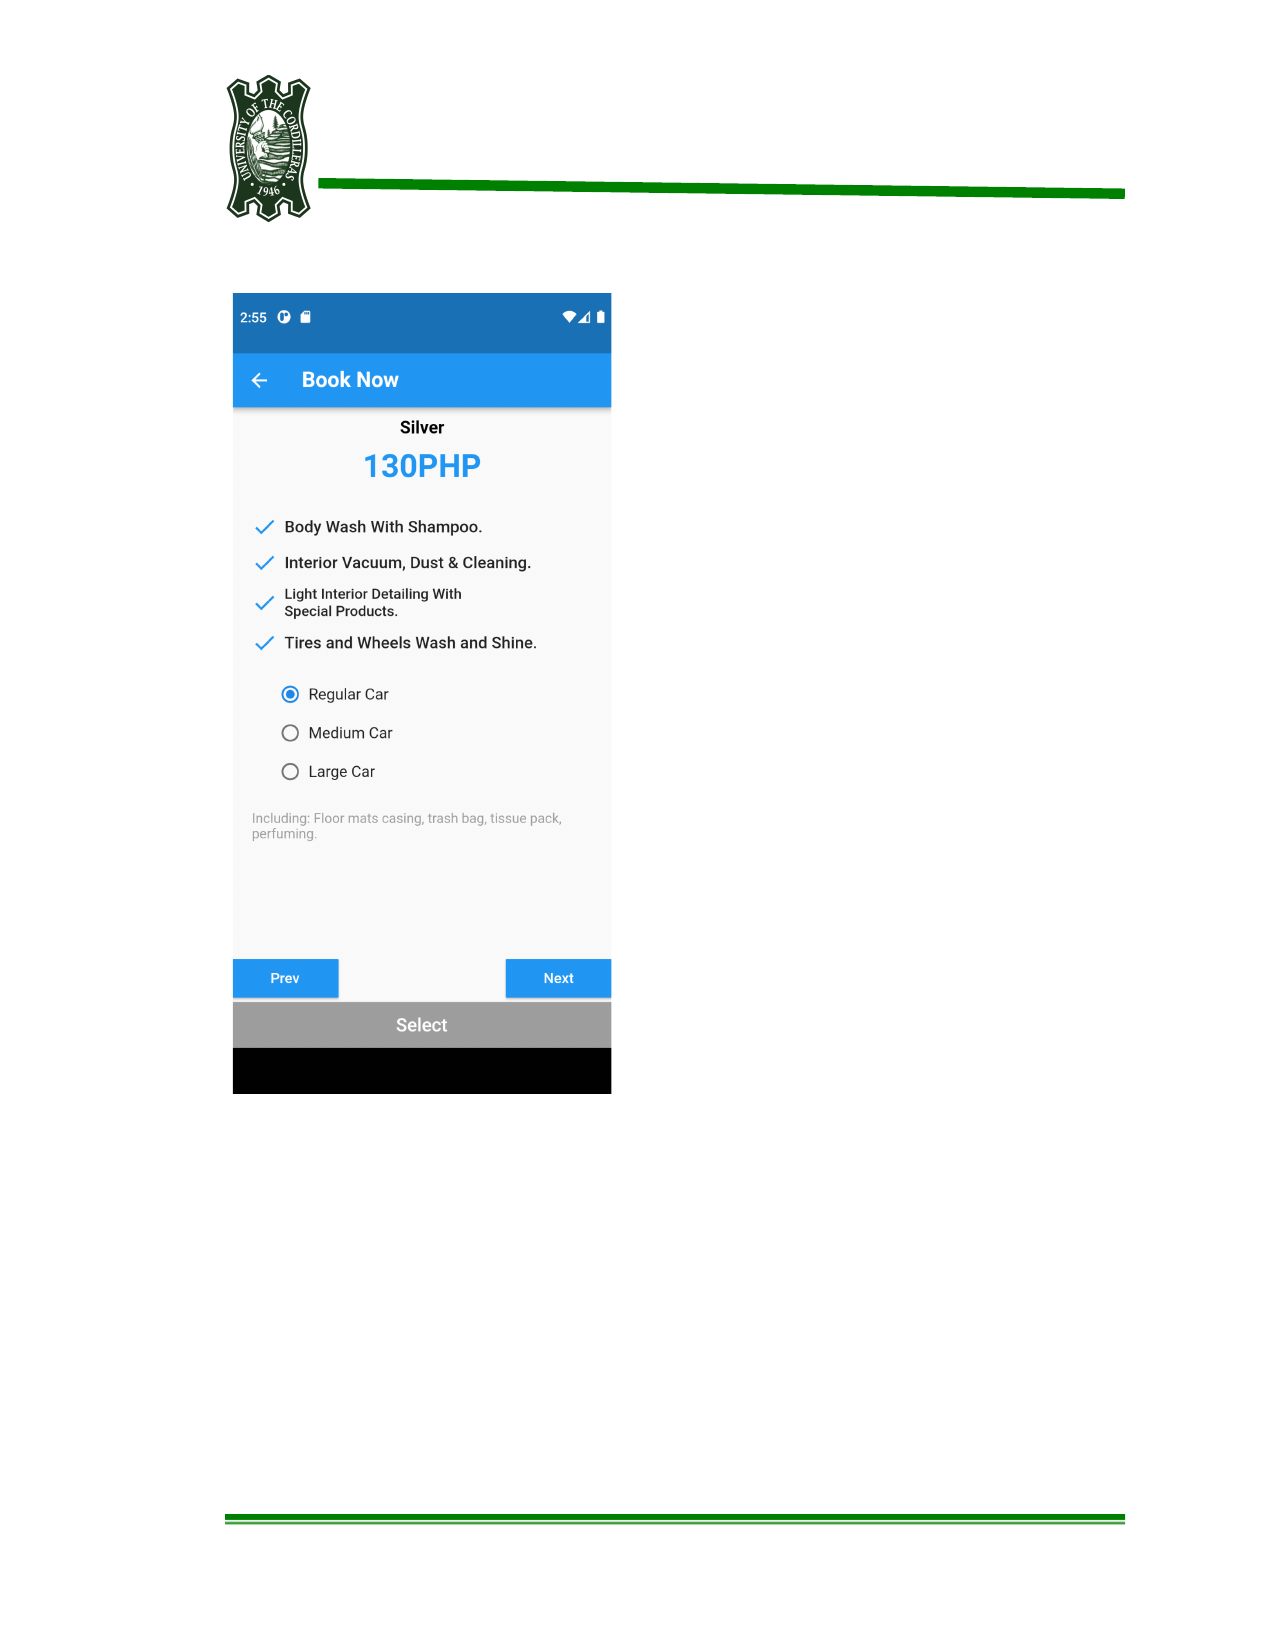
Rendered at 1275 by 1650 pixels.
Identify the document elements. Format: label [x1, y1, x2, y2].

picture [225, 1514, 1125, 1525]
picture [232, 293, 612, 1094]
picture [225, 75, 312, 225]
